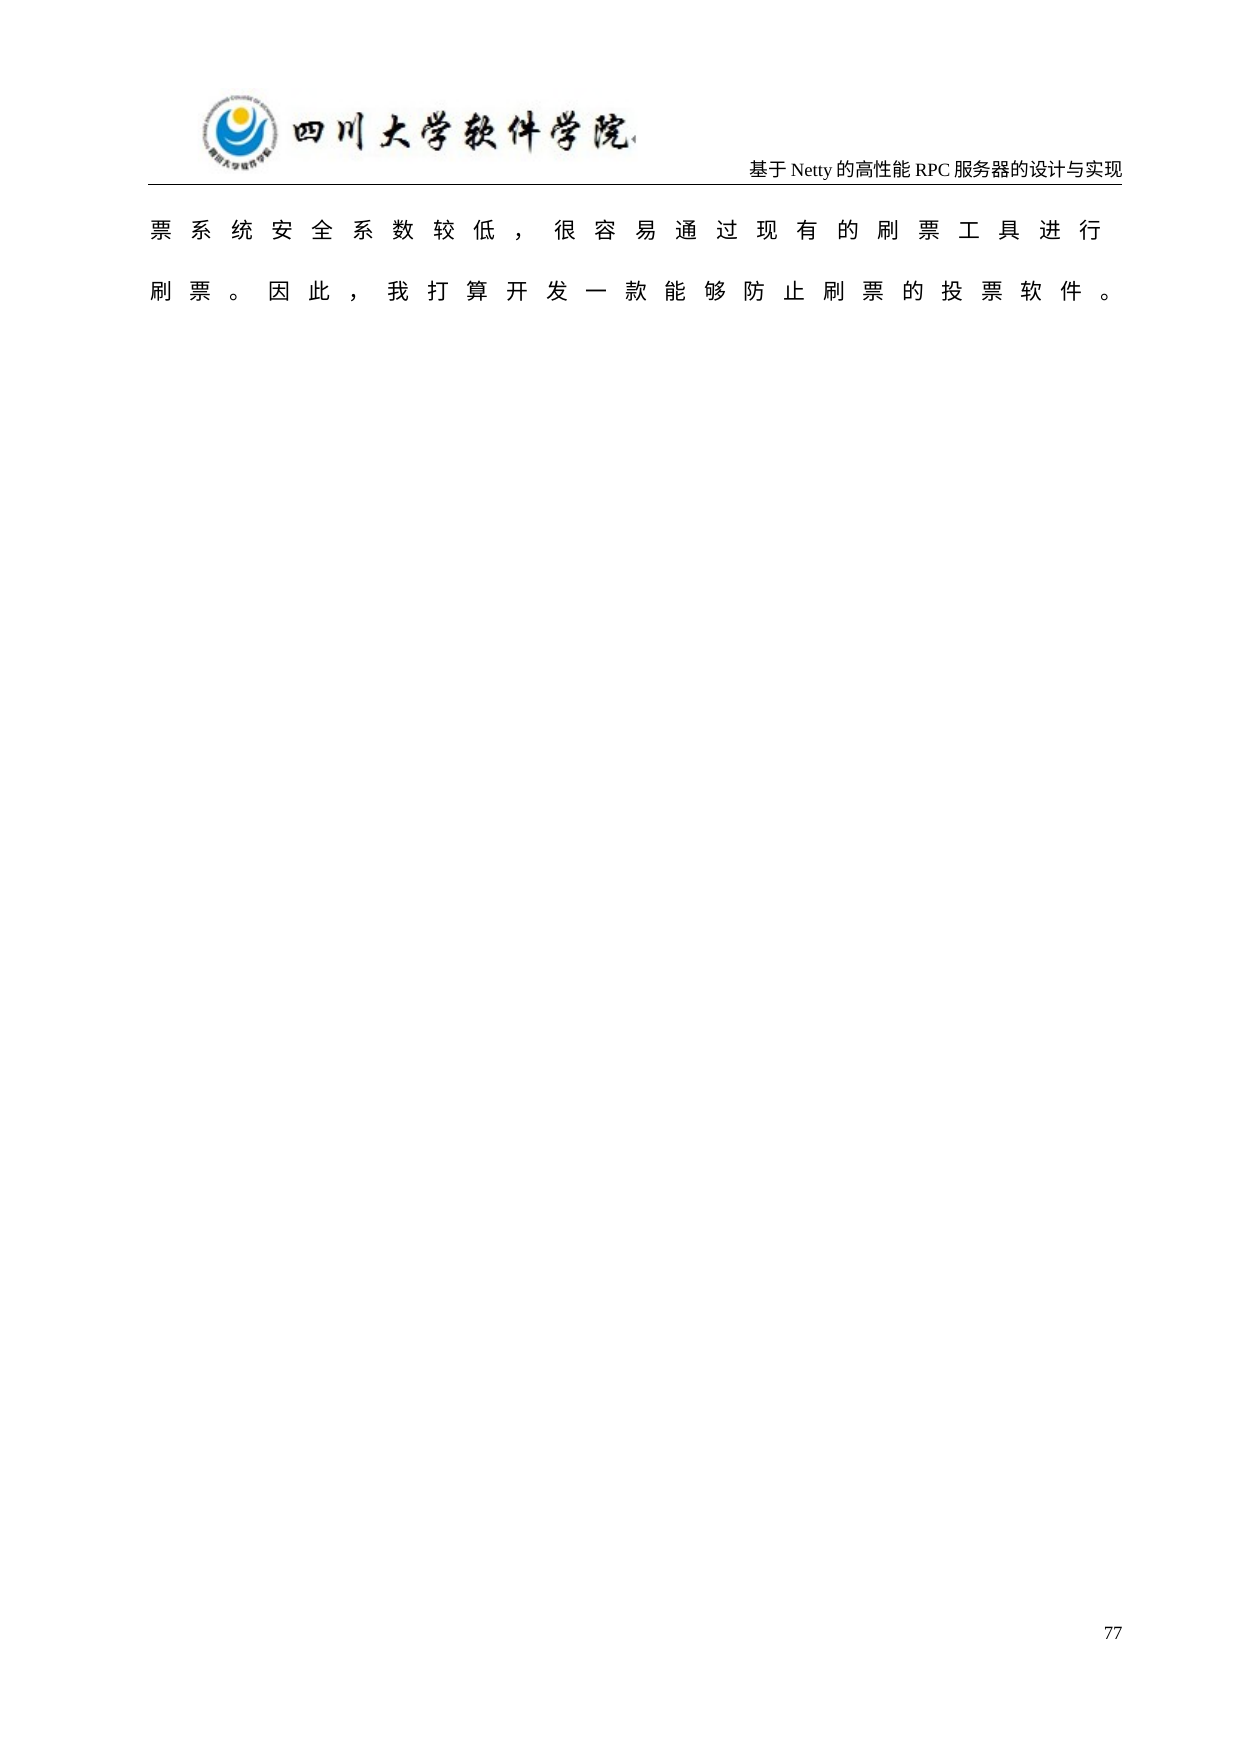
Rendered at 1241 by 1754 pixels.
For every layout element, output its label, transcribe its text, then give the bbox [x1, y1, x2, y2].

list 在大学生活中我们也经常会遇到投票选举的活动，这类活动往往通过在线投票系统来完成。我们经常会看到某个同学的票数突然增加了成百上前票，很显然这类投票系统安全系数较低，很容易通过现有的刷票工具进行刷票。因此，我打算开发一款能够防止刷票的投票软件。 [150, 198, 1120, 320]
picture [197, 88, 639, 177]
